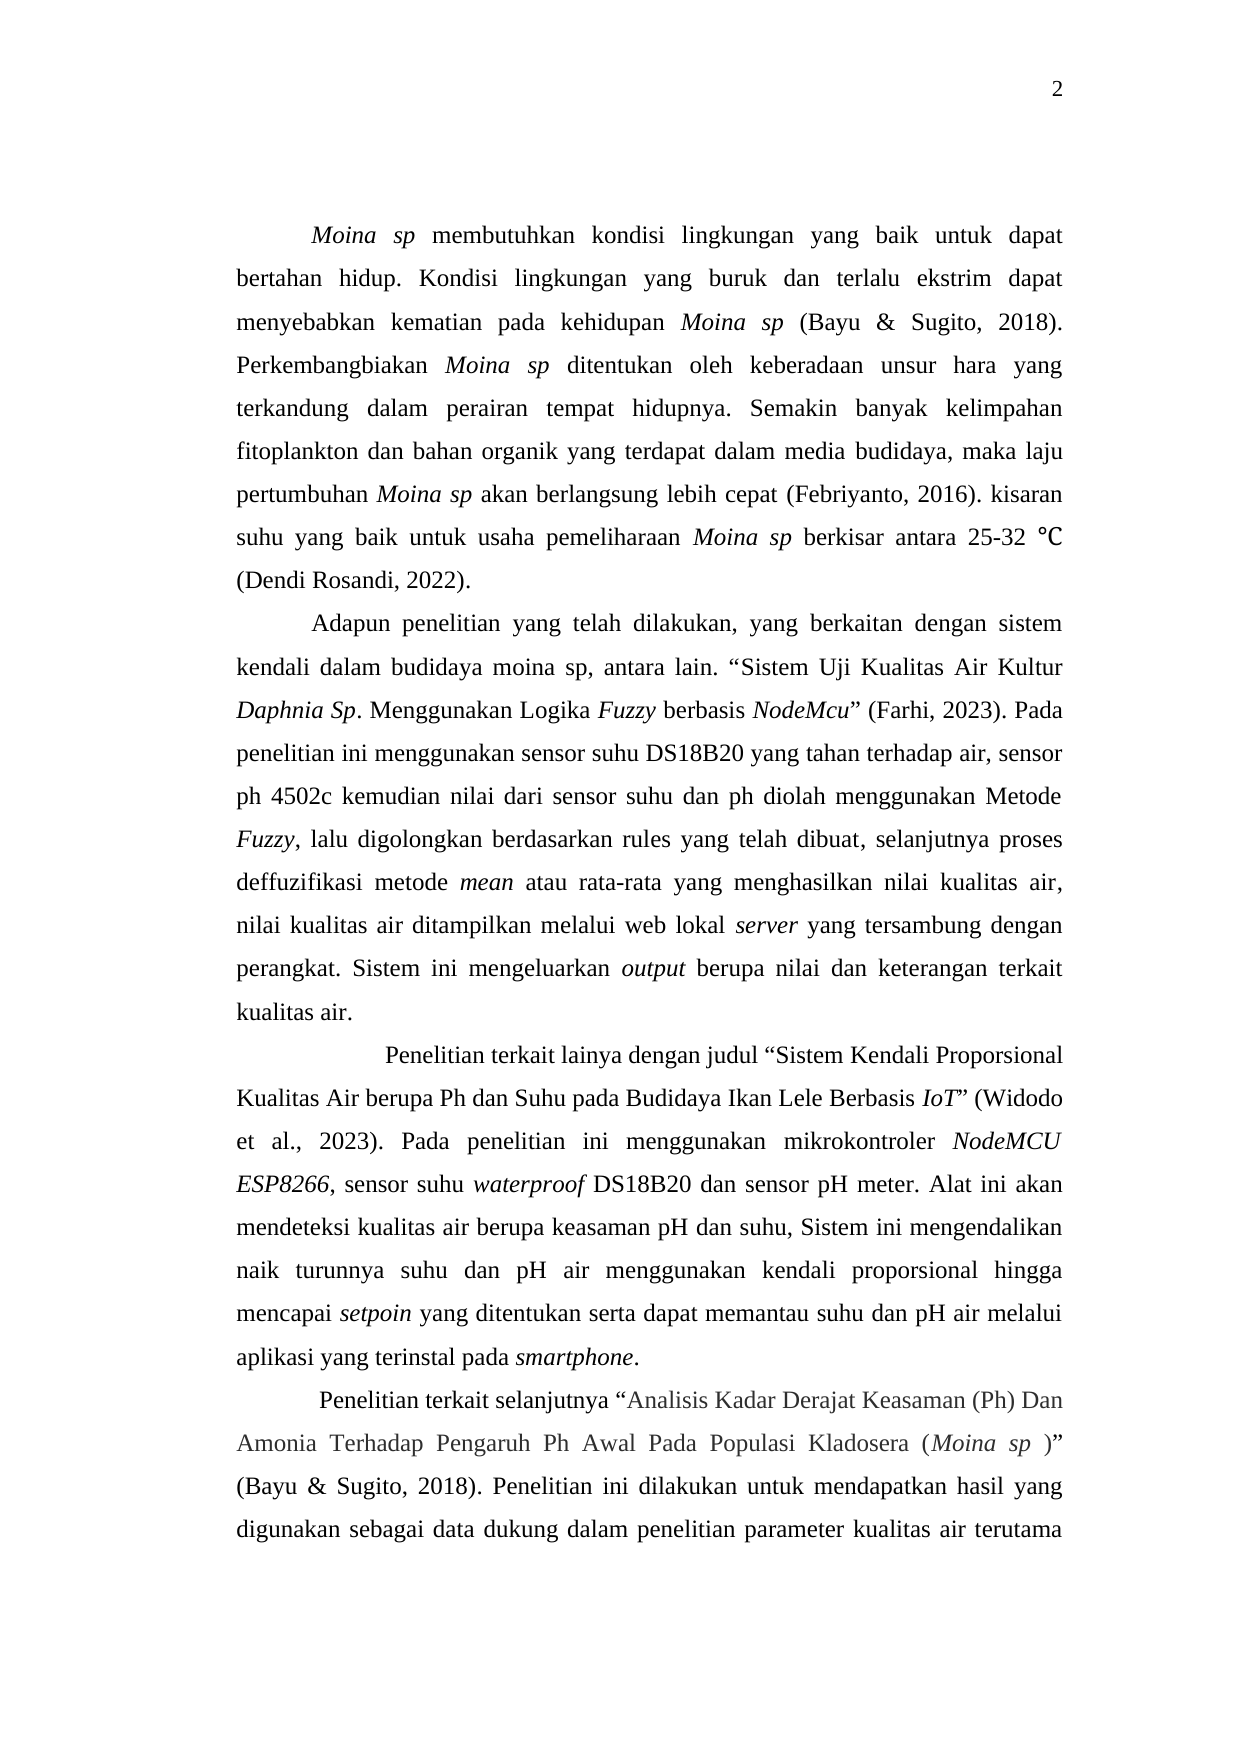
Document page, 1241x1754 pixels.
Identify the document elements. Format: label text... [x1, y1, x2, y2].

text Moina sp membutuhkan kondisi lingkungan yang baik untuk dapat bertahan hidup. Kondisi lingkungan yang buruk dan terlalu ekstrim dapat menyebabkan kematian pada kehidupan Moina sp (Bayu & Sugito, 2018). Perkembangbiakan Moina sp ditentukan oleh keberadaan unsur hara yang terkandung dalam perairan tempat hidupnya. Semakin banyak kelimpahan fitoplankton dan bahan organik yang terdapat dalam media budidaya, maka laju pertumbuhan Moina sp akan berlangsung lebih cepat (Febriyanto, 2016). kisaran suhu yang baik untuk usaha pemeliharaan Moina sp berkisar antara 25-32 ℃ (Dendi Rosandi, 2022). [236, 220, 1063, 594]
text Penelitian terkait lainya dengan judul “Sistem Kendali Proporsional Kualitas Air berupa Ph dan Suhu pada Budidaya Ikan Lele Berbasis IoT” (Widodo et al., 2023). Pada penelitian ini menggunakan mikrokontroler NodeMCU ESP8266, sensor suhu waterproof DS18B20 dan sensor pH meter. Alat ini akan mendeteksi kualitas air berupa keasaman pH dan suhu, Sistem ini mengendalikan naik turunnya suhu dan pH air menggunakan kendali proporsional hingga mencapai setpoin yang ditentukan serta dapat memantau suhu dan pH air melalui aplikasi yang terinstal pada smartphone. [236, 1040, 1063, 1370]
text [236, 1385, 1063, 1543]
text Adapun penelitian yang telah dilakukan, yang berkaitan dengan sistem kendali dalam budidaya moina sp, antara lain. “Sistem Uji Kualitas Air Kultur Daphnia Sp. Menggunakan Logika Fuzzy berbasis NodeMcu” (Farhi, 2023). Pada penelitian ini menggunakan sensor suhu DS18B20 yang tahan terhadap air, sensor ph 4502c kemudian nilai dari sensor suhu dan ph diolah menggunakan Metode Fuzzy, lalu digolongkan berdasarkan rules yang telah dibuat, selanjutnya proses deffuzifikasi metode mean atau rata-rata yang menghasilkan nilai kualitas air, nilai kualitas air ditampilkan melalui web lokal server yang tersambung dengan perangkat. Sistem ini mengeluarkan output berupa nilai dan keterangan terkait kualitas air. [236, 608, 1063, 1025]
